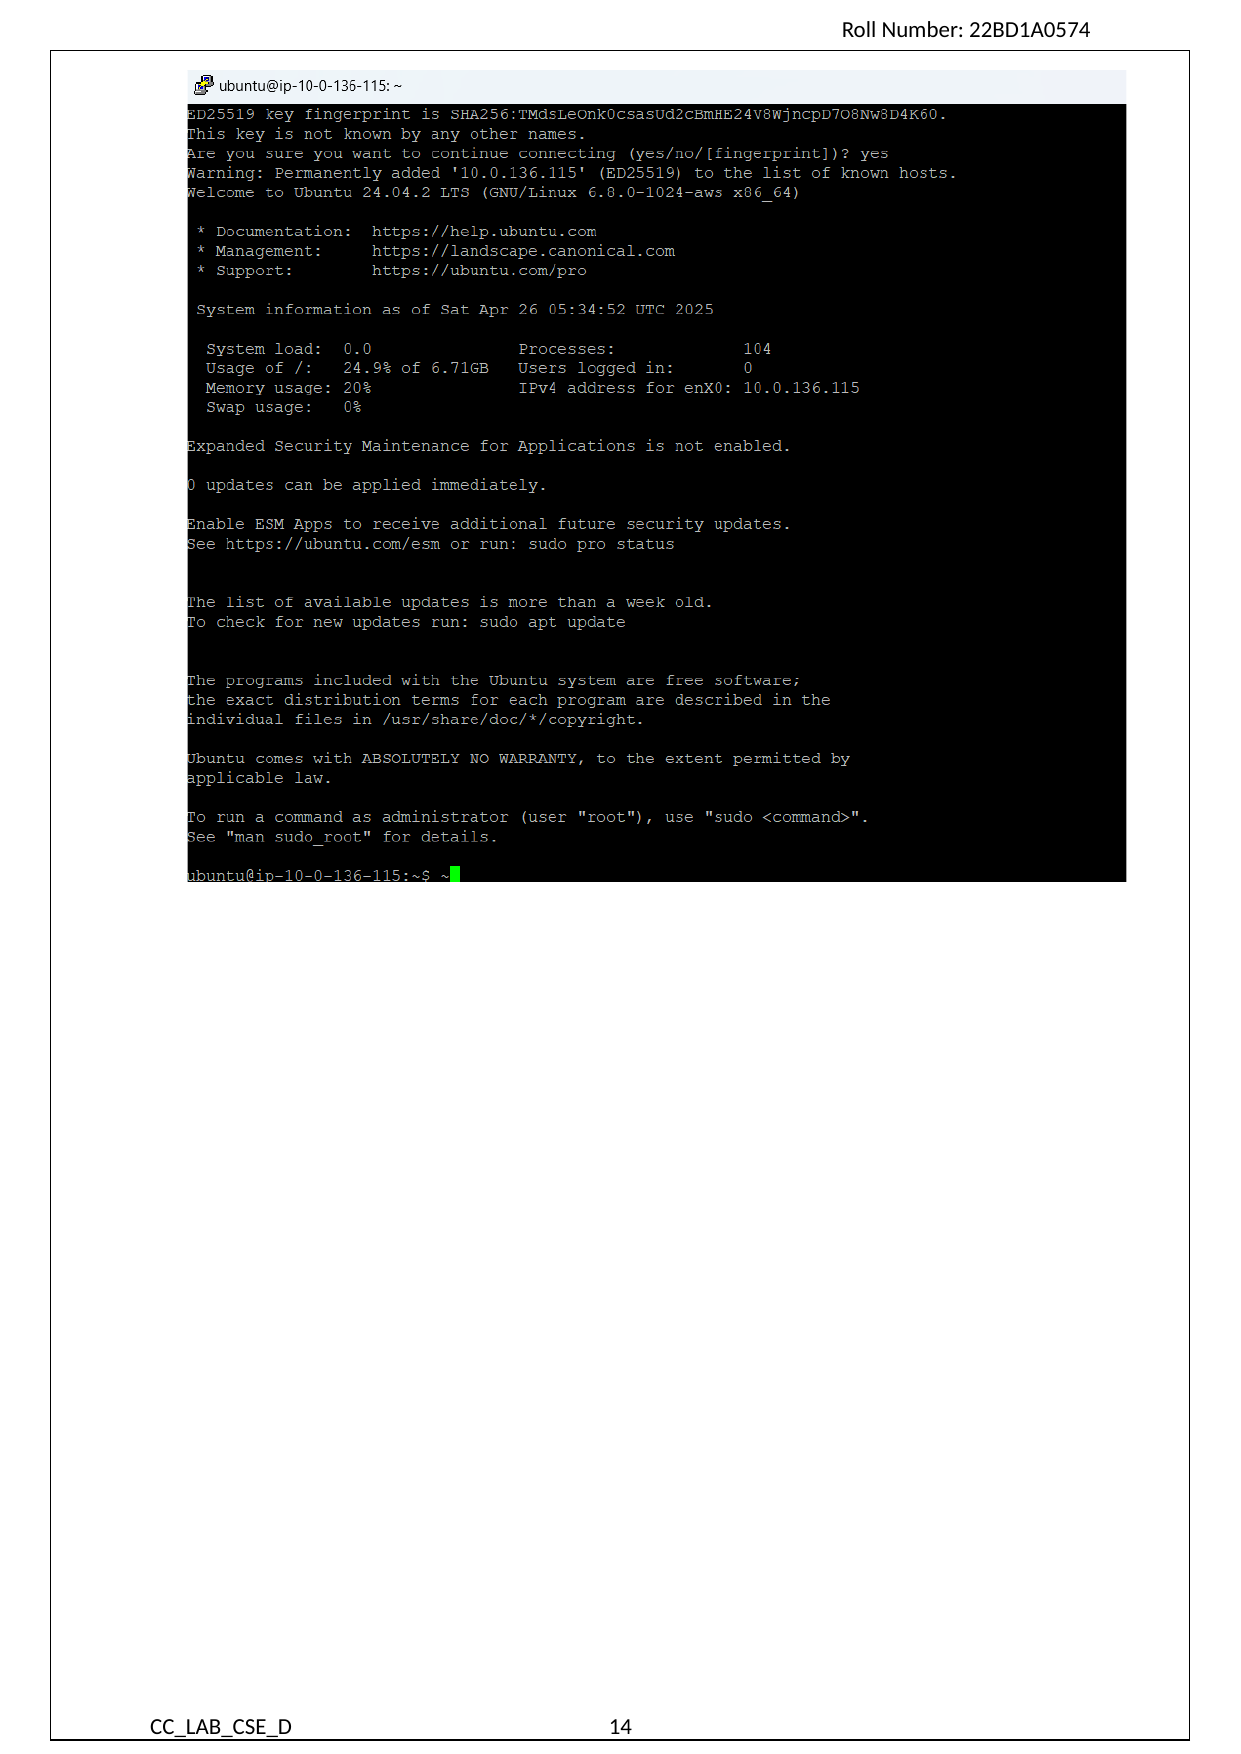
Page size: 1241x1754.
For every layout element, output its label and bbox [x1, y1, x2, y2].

picture [187, 70, 1127, 882]
